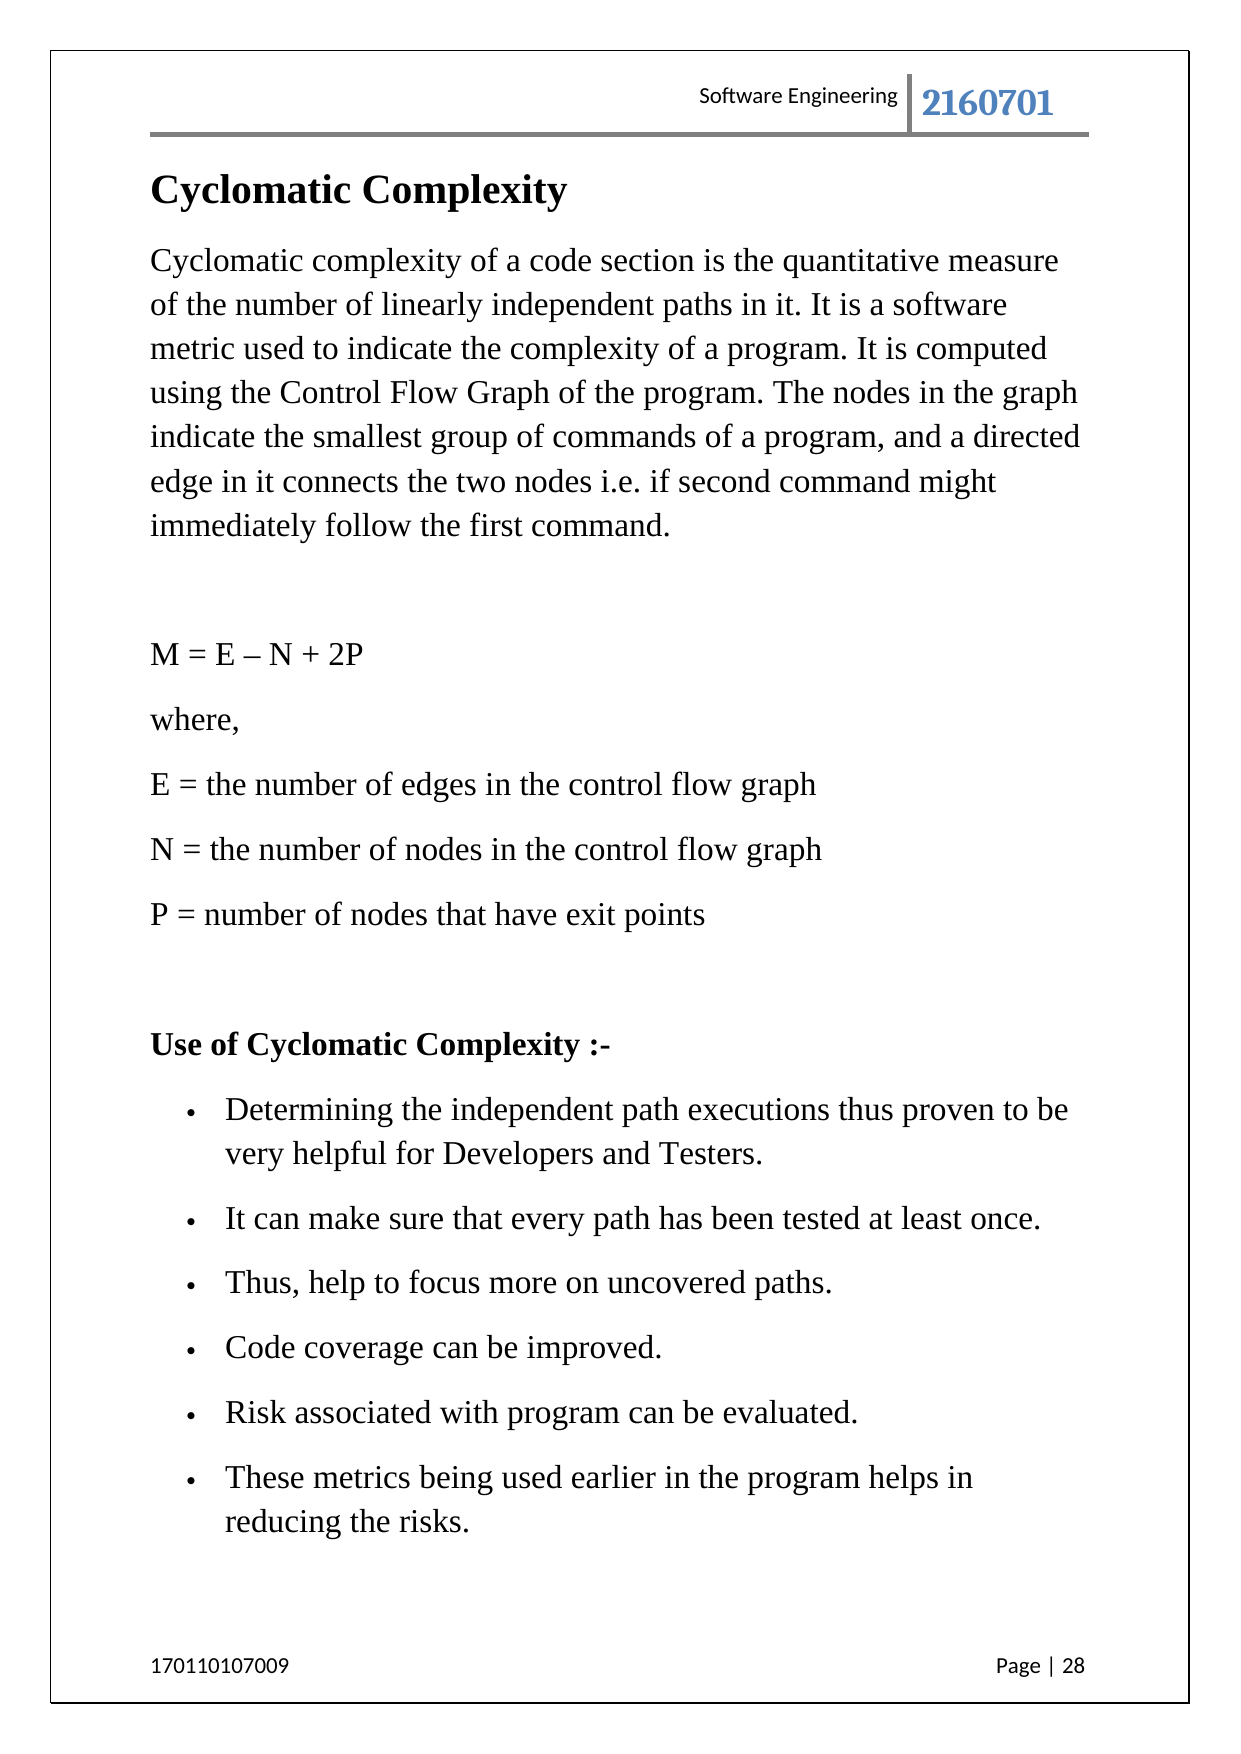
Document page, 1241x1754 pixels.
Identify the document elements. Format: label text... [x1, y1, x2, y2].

text Cyclomatic complexity of a code section is the quantitative measure of the number of linearly independent paths in it. It is a software metric used to indicate the complexity of a program. It is computed using the Control Flow Graph of the program. The nodes in the graph indicate the smallest group of commands of a program, and a directed edge in it connects the two nodes i.e. if second command might immediately follow the first command. [150, 241, 1089, 543]
text where, [150, 699, 1089, 738]
list It can make sure that every path has been tested at least once. [187, 1198, 1089, 1236]
text E = the number of edges in the control flow graph [150, 764, 1089, 803]
list Thus, help to focus more on uncovered paths. [187, 1263, 1089, 1301]
list Determining the independent path executions thus proven to be very helpful for Developers and Testers. [187, 1089, 1089, 1171]
text P = number of nodes that have exit points [150, 894, 1089, 933]
text M = E – N + 2P [150, 635, 1089, 673]
text N = the number of nodes in the control flow graph [150, 829, 1089, 868]
text Cyclomatic Complexity [150, 164, 1089, 212]
text Use of Cyclomatic Complexity :- [150, 1024, 1089, 1062]
list These metrics being used earlier in the program helps in reducing the risks. [187, 1457, 1089, 1540]
list Risk associated with program can be evaluated. [187, 1393, 1089, 1431]
list Code coverage can be improved. [187, 1328, 1089, 1366]
